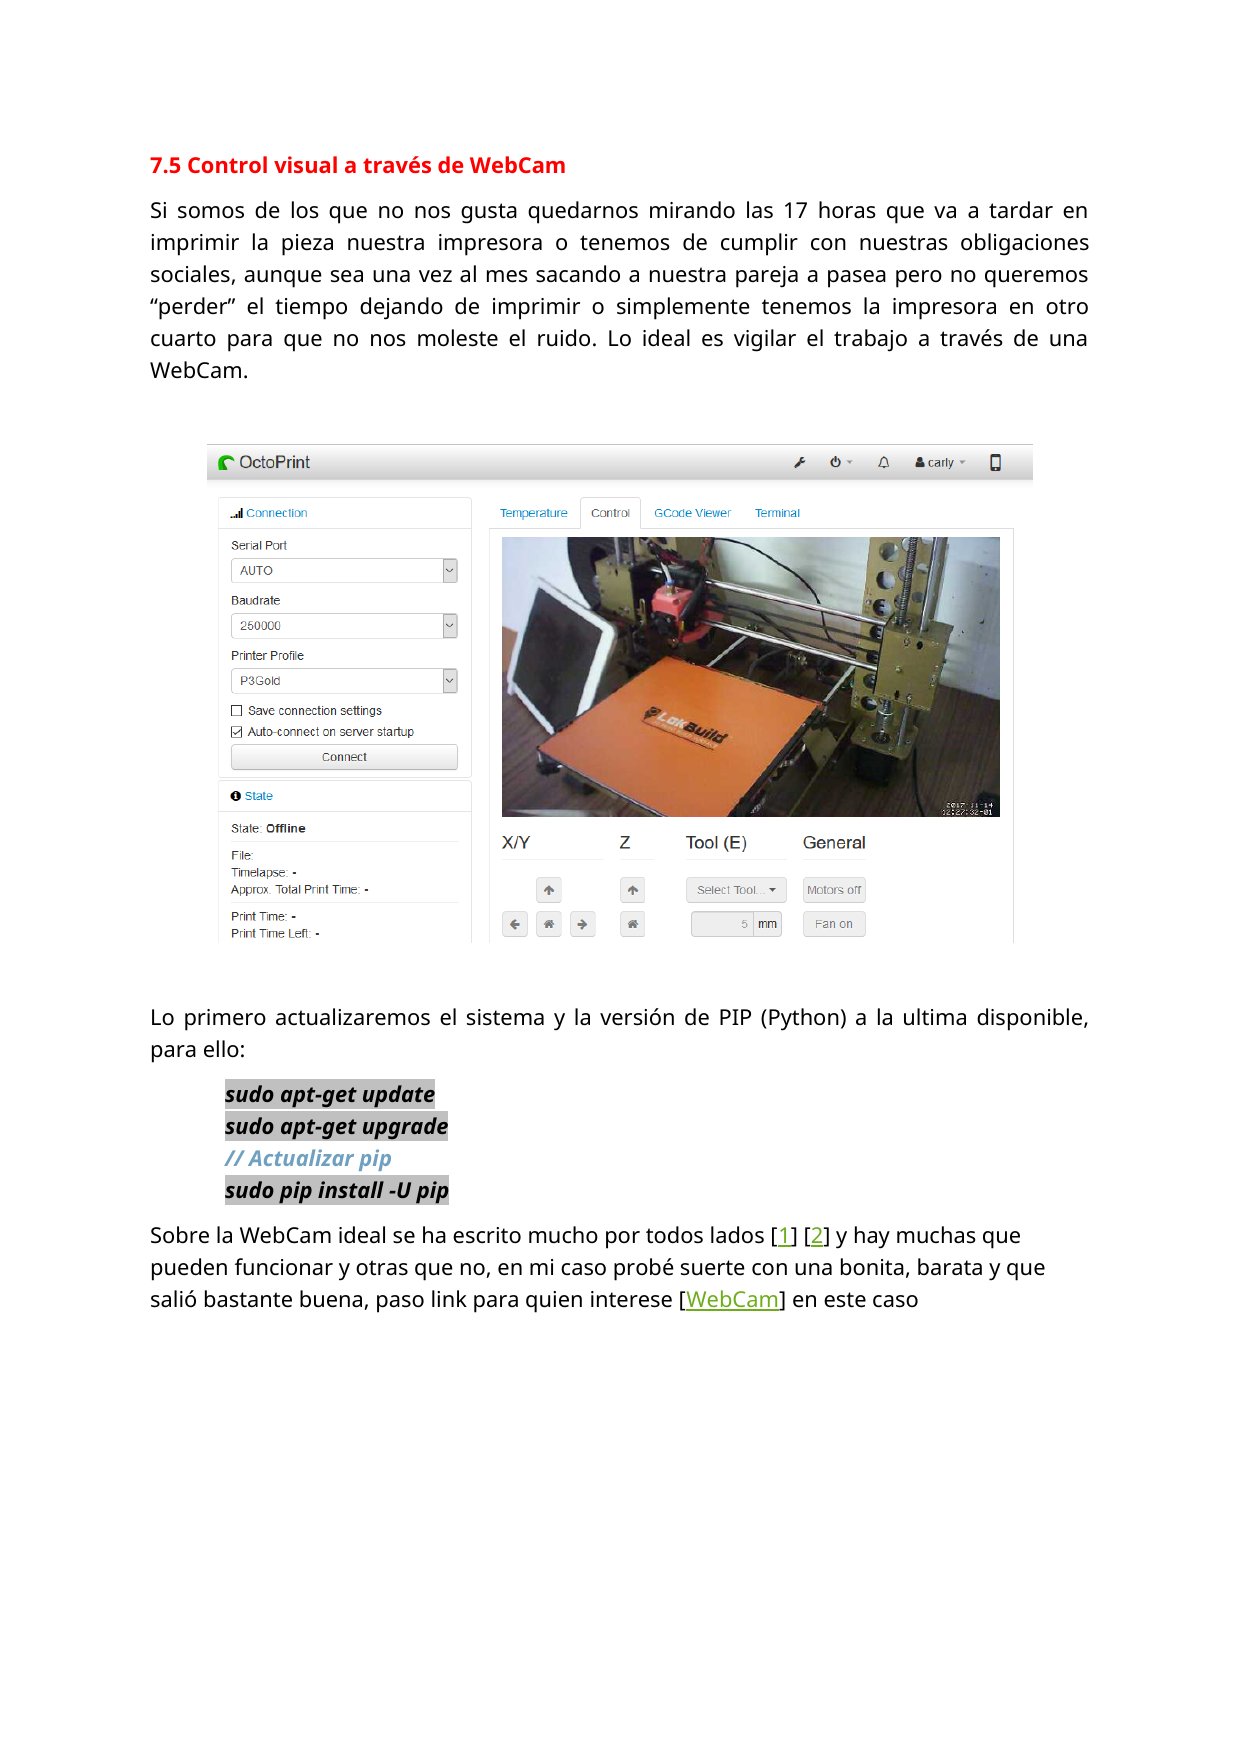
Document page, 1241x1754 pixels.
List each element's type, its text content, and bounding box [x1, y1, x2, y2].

text sudo apt-get update sudo apt-get upgrade // Actualizar pip sudo pip install -U pip [225, 1079, 1090, 1205]
text Sobre la WebCam ideal se ha escrito mucho por todos lados [1] [2] y hay muchas que pueden funcionar y otras que no, en mi caso probé suerte con una bonita, barata y que salió bastante buena, paso link para quien interese [WebCam] en este caso [150, 1220, 1090, 1314]
picture [207, 444, 1033, 943]
text Lo primero actualizaremos el sistema y la versión de PIP (Python) a la ultima disponible, para ello: [150, 1002, 1090, 1064]
text Si somos de los que no nos gusta quedarnos mirando las 17 horas que va a tardar en imprimir la pieza nuestra impresora o tenemos de cumplir con nuestras obligaciones sociales, aunque sea una vez al mes sacando a nuestra pareja a pasea pero no queremos “perder” el tiempo dejando de imprimir o simplemente tenemos la impresora en otro cuarto para que no nos moleste el ruido. Lo ideal es vigilar el trabajo a través de una WebCam. [150, 194, 1090, 385]
text 7.5 Control visual a través de WebCam [150, 150, 1090, 180]
